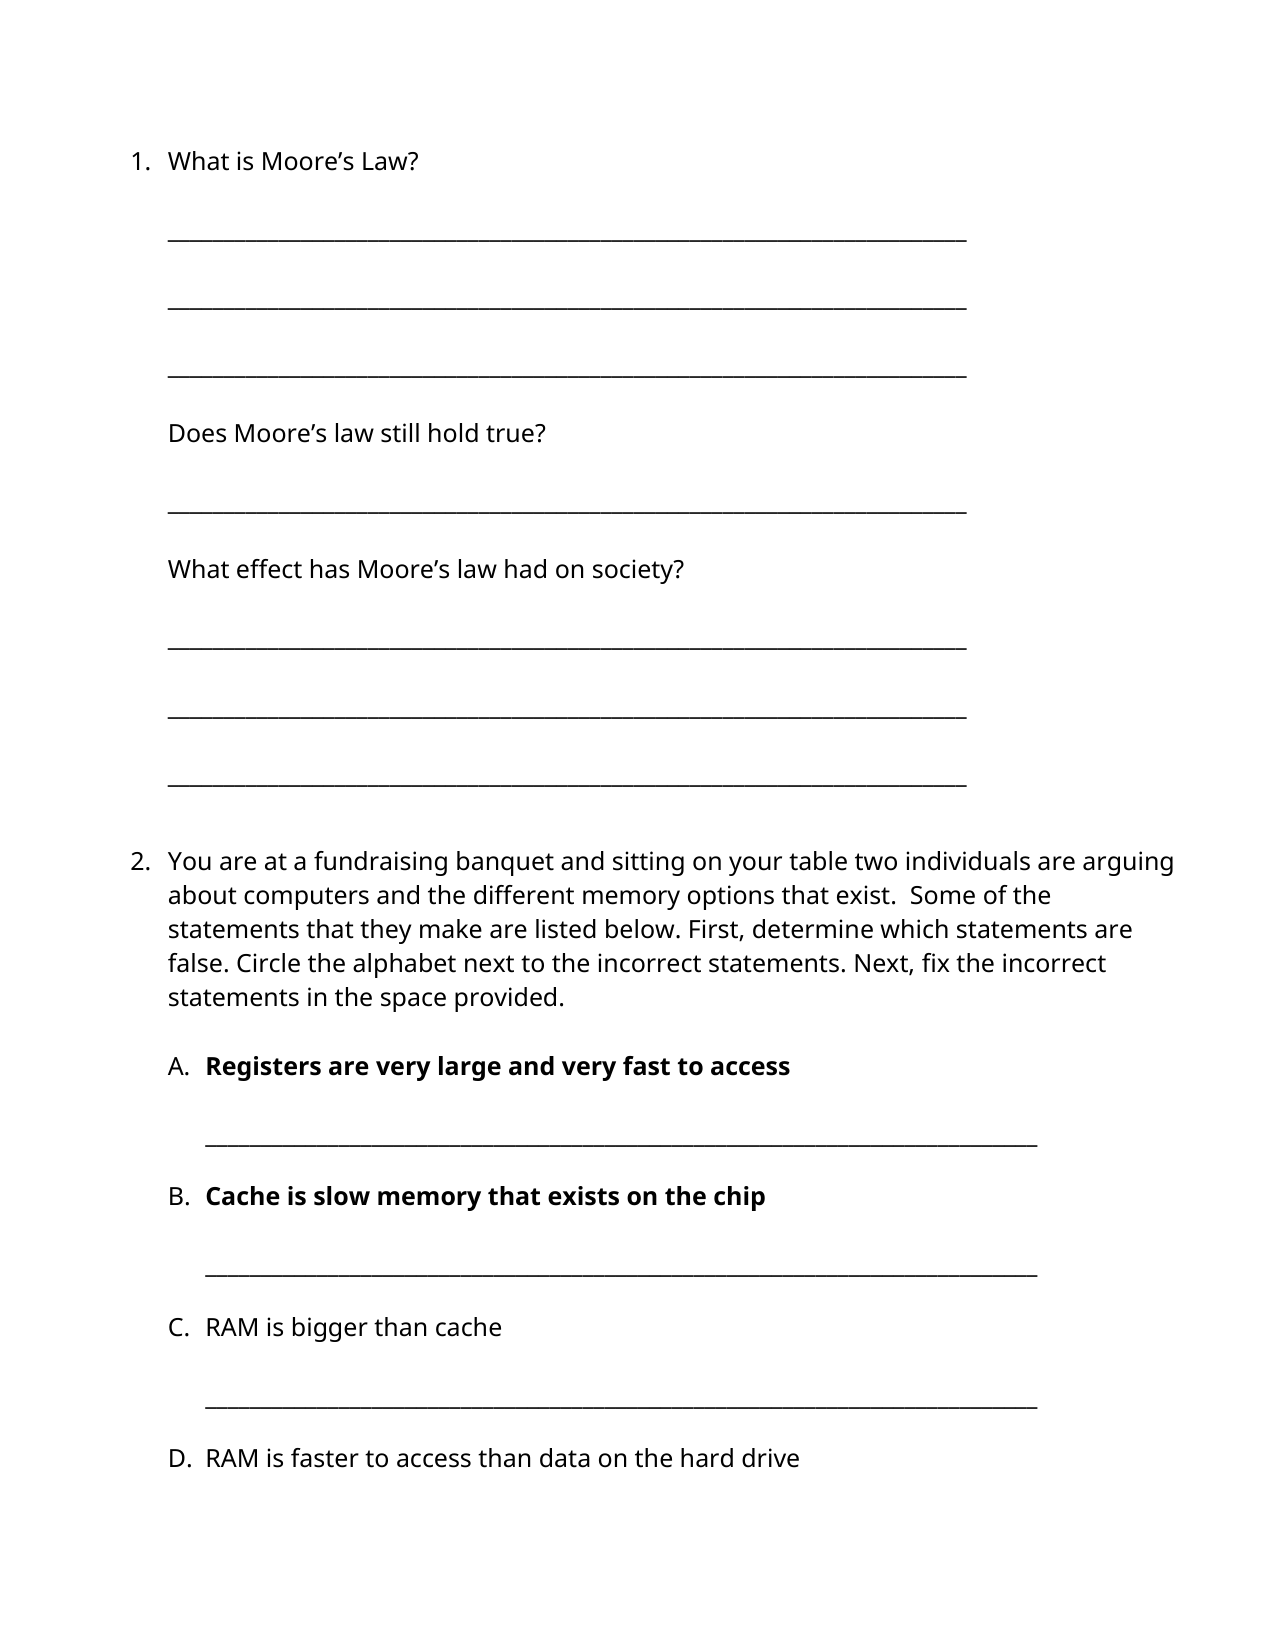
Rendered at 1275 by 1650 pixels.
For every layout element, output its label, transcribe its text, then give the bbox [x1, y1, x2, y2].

list ________________________________________________________________________ [168, 688, 1182, 722]
list ________________________________________________________________________ [168, 722, 1182, 790]
list What is Moore’s Law? ________________________________________________________________________ ________________________________________________________________________ ________________________________________________________________________ Does Moore’s law still hold true? ________________________________________________________________________ What effect has Moore’s law had on society? ________________________________________________________________________ [130, 143, 1182, 654]
list RAM is bigger than cache ___________________________________________________________________________ [168, 1310, 1182, 1441]
list Registers are very large and very fast to access ___________________________________________________________________________ [168, 1048, 1182, 1179]
list You are at a fundraising banquet and sitting on your table two individuals are arguing about computers and the different memory options that exist. Some of the statements that they make are listed below. First, determine which statements are false. Circle the alphabet next to the incorrect statements. Next, fix the incorrect statements in the space provided. [130, 844, 1182, 1014]
list Cache is slow memory that exists on the chip ___________________________________________________________________________ [168, 1179, 1182, 1310]
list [168, 1441, 1182, 1509]
